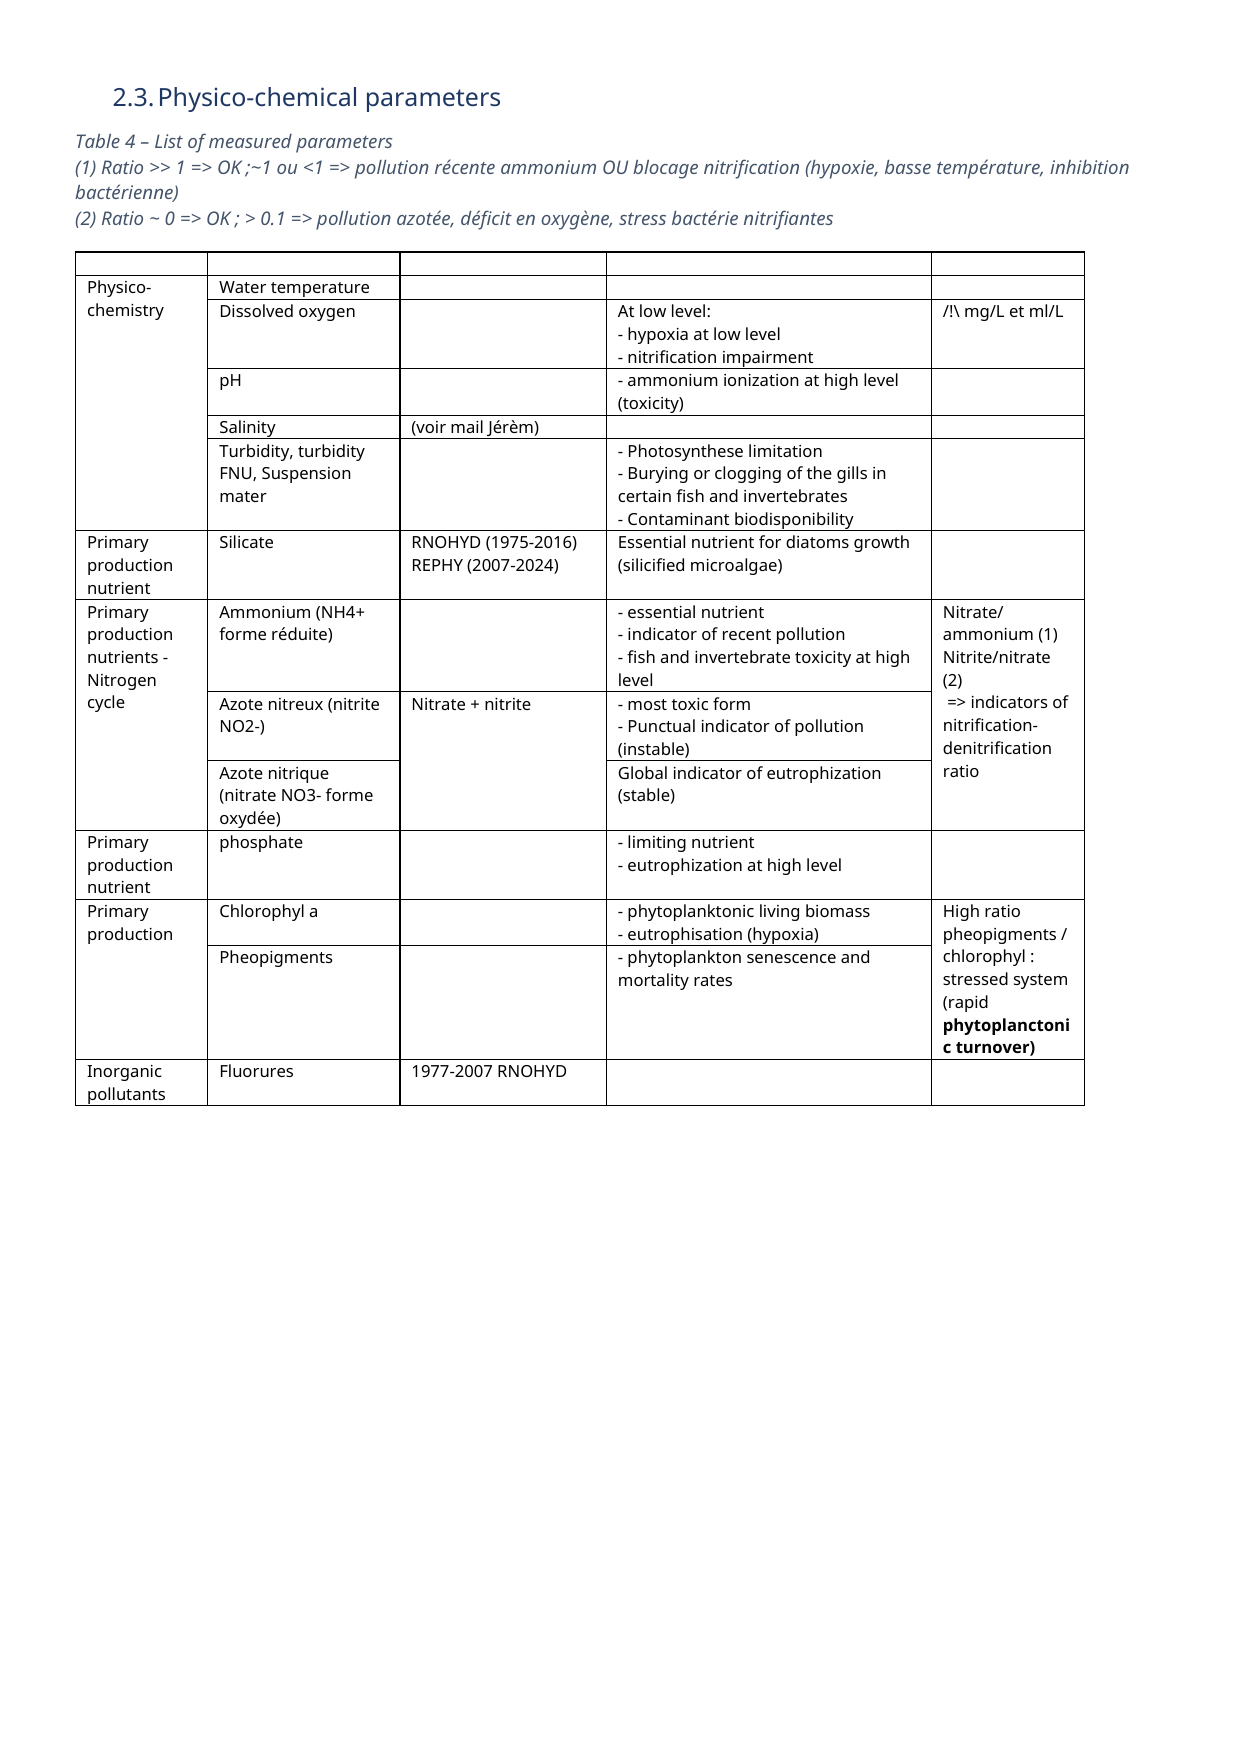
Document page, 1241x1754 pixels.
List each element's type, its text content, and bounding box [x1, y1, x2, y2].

table_cell Nitrate/ammonium (1) Nitrite/nitrate (2) => indicators of nitrification-denitrification ratio [932, 600, 1084, 829]
table_cell [401, 300, 606, 368]
table_cell - phytoplankton senescence and mortality rates [607, 946, 931, 1059]
table_cell Primary production nutrient [76, 531, 207, 599]
table_cell [401, 369, 606, 414]
table_cell [401, 439, 606, 530]
table_cell [607, 276, 931, 299]
table_cell Primary production nutrients - Nitrogen cycle [76, 600, 207, 829]
table_cell [401, 276, 606, 299]
table_cell 1977-2007 RNOHYD [401, 1060, 606, 1105]
table_cell [401, 600, 606, 691]
table_cell [607, 1060, 931, 1105]
table_cell (voir mail Jérèm) [401, 416, 606, 438]
table_cell - limiting nutrient - eutrophization at high level [607, 831, 931, 899]
table_cell Dissolved oxygen [208, 300, 399, 368]
table_cell Inorganic pollutants [76, 1060, 207, 1105]
table_cell [401, 831, 606, 899]
table_cell - essential nutrient - indicator of recent pollution - fish and invertebrate toxicity at high level [607, 600, 931, 691]
table_cell At low level: - hypoxia at low level - nitrification impairment [607, 300, 931, 368]
table_cell Fluorures [208, 1060, 399, 1105]
table_cell Salinity [208, 416, 399, 438]
table_header [607, 253, 931, 275]
table_cell [932, 831, 1084, 899]
table_header [76, 253, 207, 275]
table_cell Silicate [208, 531, 399, 599]
table_cell [401, 946, 606, 1059]
table_cell - most toxic form - Punctual indicator of pollution (instable) [607, 692, 931, 760]
table_cell Ammonium (NH4+ forme réduite) [208, 600, 399, 691]
table_cell phosphate [208, 831, 399, 899]
table_cell [401, 900, 606, 945]
table_cell [932, 369, 1084, 414]
table_cell - Photosynthese limitation - Burying or clogging of the gills in certain fish and invertebrates - Contaminant biodisponibility [607, 439, 931, 530]
table_cell RNOHYD (1975-2016) REPHY (2007-2024) [401, 531, 606, 599]
table_cell Nitrate + nitrite [401, 692, 606, 829]
table_cell [932, 276, 1084, 299]
text Table 5 – List of measured parameters (1) Ratio >> 1 => OK ;~1 ou <1 => pollution récente ammonium OU blocage nitrification (hypoxie, basse température, inhibition bactérienne) (2) Ratio ~ 0 => OK ; > 0.1 => pollution azotée, déficit en oxygène, stress bactérie nitrifiantes [75, 128, 1165, 231]
table_cell [607, 416, 931, 438]
table_header [208, 253, 399, 275]
table_cell Essential nutrient for diatoms growth (silicified microalgae) [607, 531, 931, 599]
table_cell [932, 416, 1084, 438]
table_cell Global indicator of eutrophization (stable) [607, 761, 931, 829]
table_cell Water temperature [208, 276, 399, 299]
table_cell Turbidity, turbidity FNU, Suspension mater [208, 439, 399, 530]
table_cell Primary production nutrient [76, 831, 207, 899]
table_header [401, 253, 606, 275]
table_cell Pheopigments [208, 946, 399, 1059]
table_cell pH [208, 369, 399, 414]
table_cell - phytoplanktonic living biomass - eutrophisation (hypoxia) [607, 900, 931, 945]
table_cell Azote nitrique (nitrate NO3- forme oxydée) [208, 761, 399, 829]
table_cell High ratio pheopigments / chlorophyl : stressed system (rapid phytoplanctonic turnover) [932, 900, 1084, 1059]
subtitle Physico-chemical parameters [112, 79, 1165, 113]
table_cell Azote nitreux (nitrite NO2-) [208, 692, 399, 760]
table_cell [932, 439, 1084, 530]
table_cell Physico-chemistry [76, 276, 207, 530]
table_cell [932, 1060, 1084, 1105]
table_header [932, 253, 1084, 275]
table_cell Chlorophyl a [208, 900, 399, 945]
table_cell [932, 531, 1084, 599]
table_cell - ammonium ionization at high level (toxicity) [607, 369, 931, 414]
table_cell /!\ mg/L et ml/L [932, 300, 1084, 368]
table_cell Primary production [76, 900, 207, 1059]
